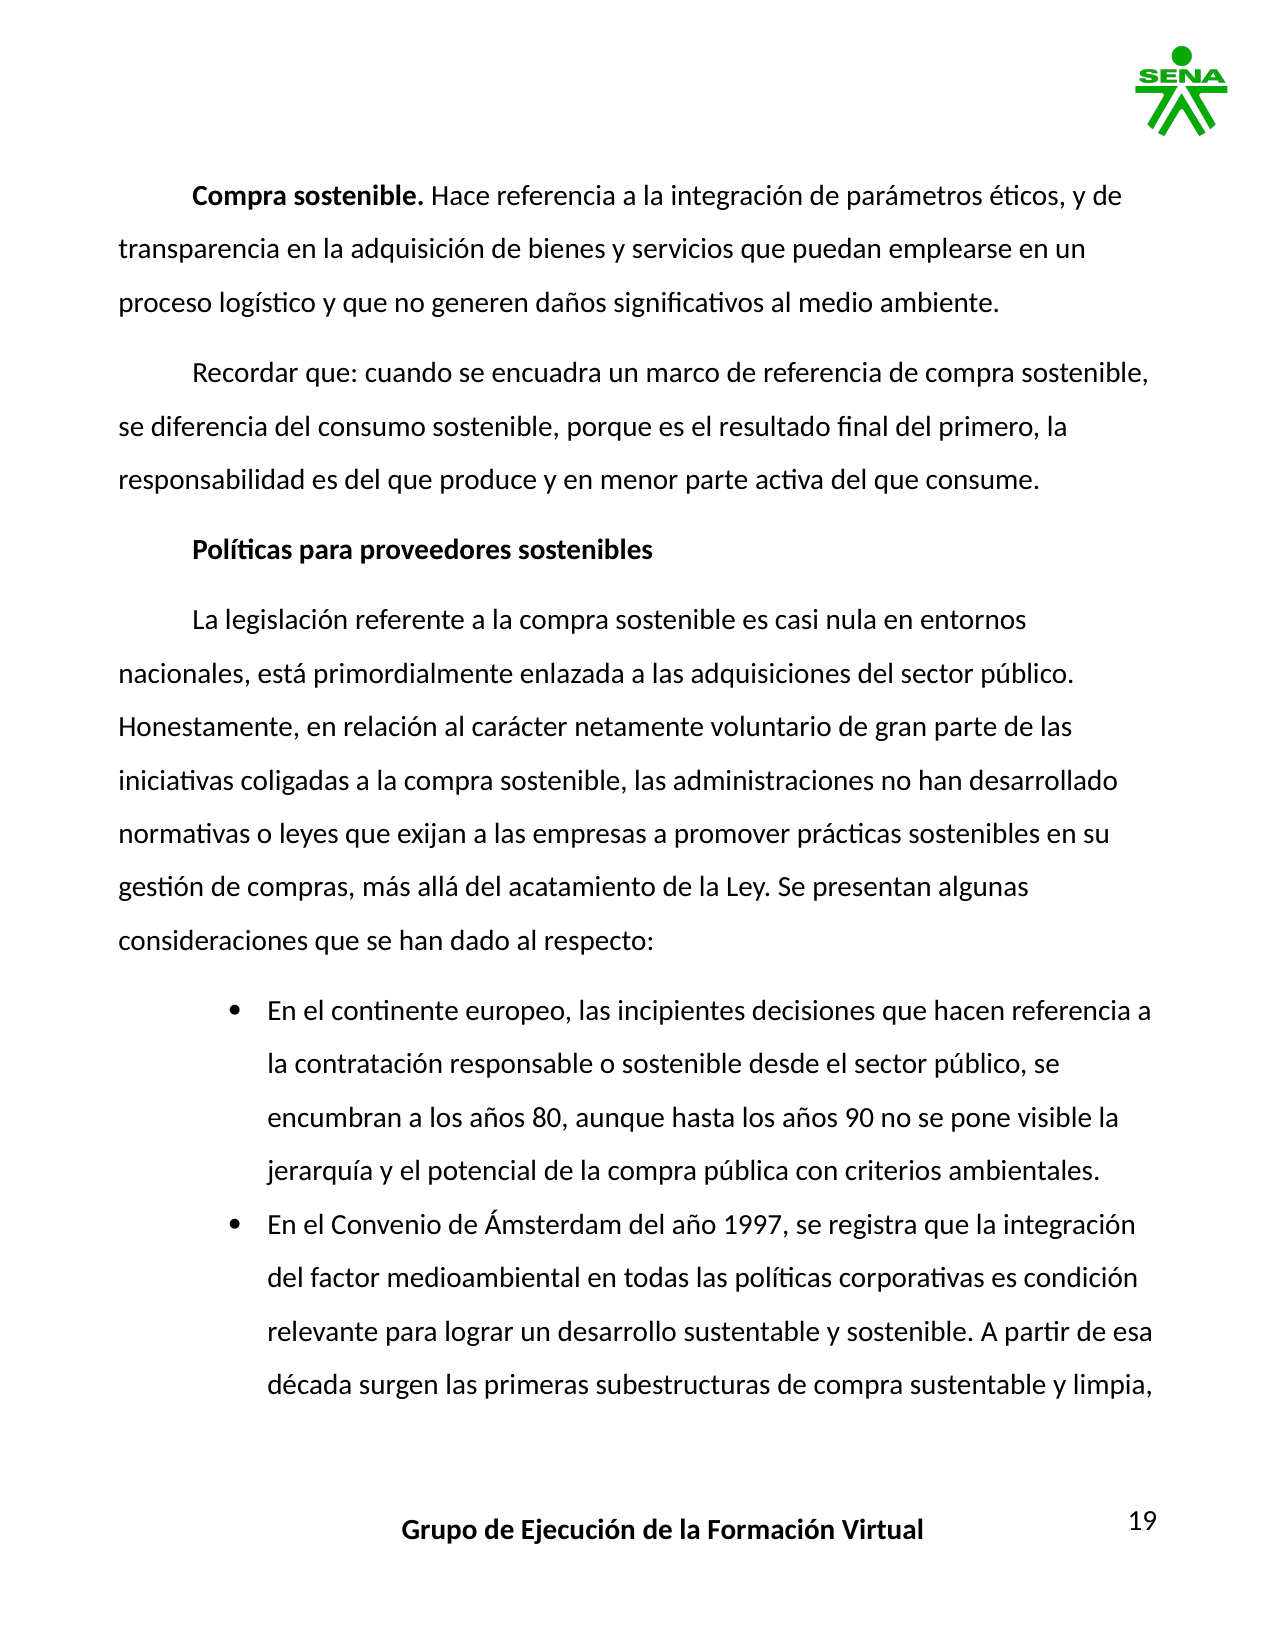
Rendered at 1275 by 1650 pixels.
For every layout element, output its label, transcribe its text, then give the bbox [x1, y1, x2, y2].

picture [1135, 46, 1228, 136]
text Políticas para proveedores sostenibles [118, 531, 1157, 567]
text Recordar que: cuando se encuadra un marco de referencia de compra sostenible, se diferencia del consumo sostenible, porque es el resultado final del primero, la responsabilidad es del que produce y en menor parte activa del que consume. [118, 354, 1157, 497]
text La legislación referente a la compra sostenible es casi nula en entornos nacionales, está primordialmente enlazada a las adquisiciones del sector público. Honestamente, en relación al carácter netamente voluntario de gran parte de las iniciativas coligadas a la compra sostenible, las administraciones no han desarrollado normativas o leyes que exijan a las empresas a promover prácticas sostenibles en su gestión de compras, más allá del acatamiento de la Ley. Se presentan algunas consideraciones que se han dado al respecto: [118, 601, 1157, 957]
list En el continente europeo, las incipientes decisiones que hacen referencia a la contratación responsable o sostenible desde el sector público, se encumbran a los años 80, aunque hasta los años 90 no se pone visible la jerarquía y el potencial de la compra pública con criterios ambientales. [229, 992, 1157, 1188]
text Compra sostenible. Hace referencia a la integración de parámetros éticos, y de transparencia en la adquisición de bienes y servicios que puedan emplearse en un proceso logístico y que no generen daños significativos al medio ambiente. [118, 177, 1157, 320]
